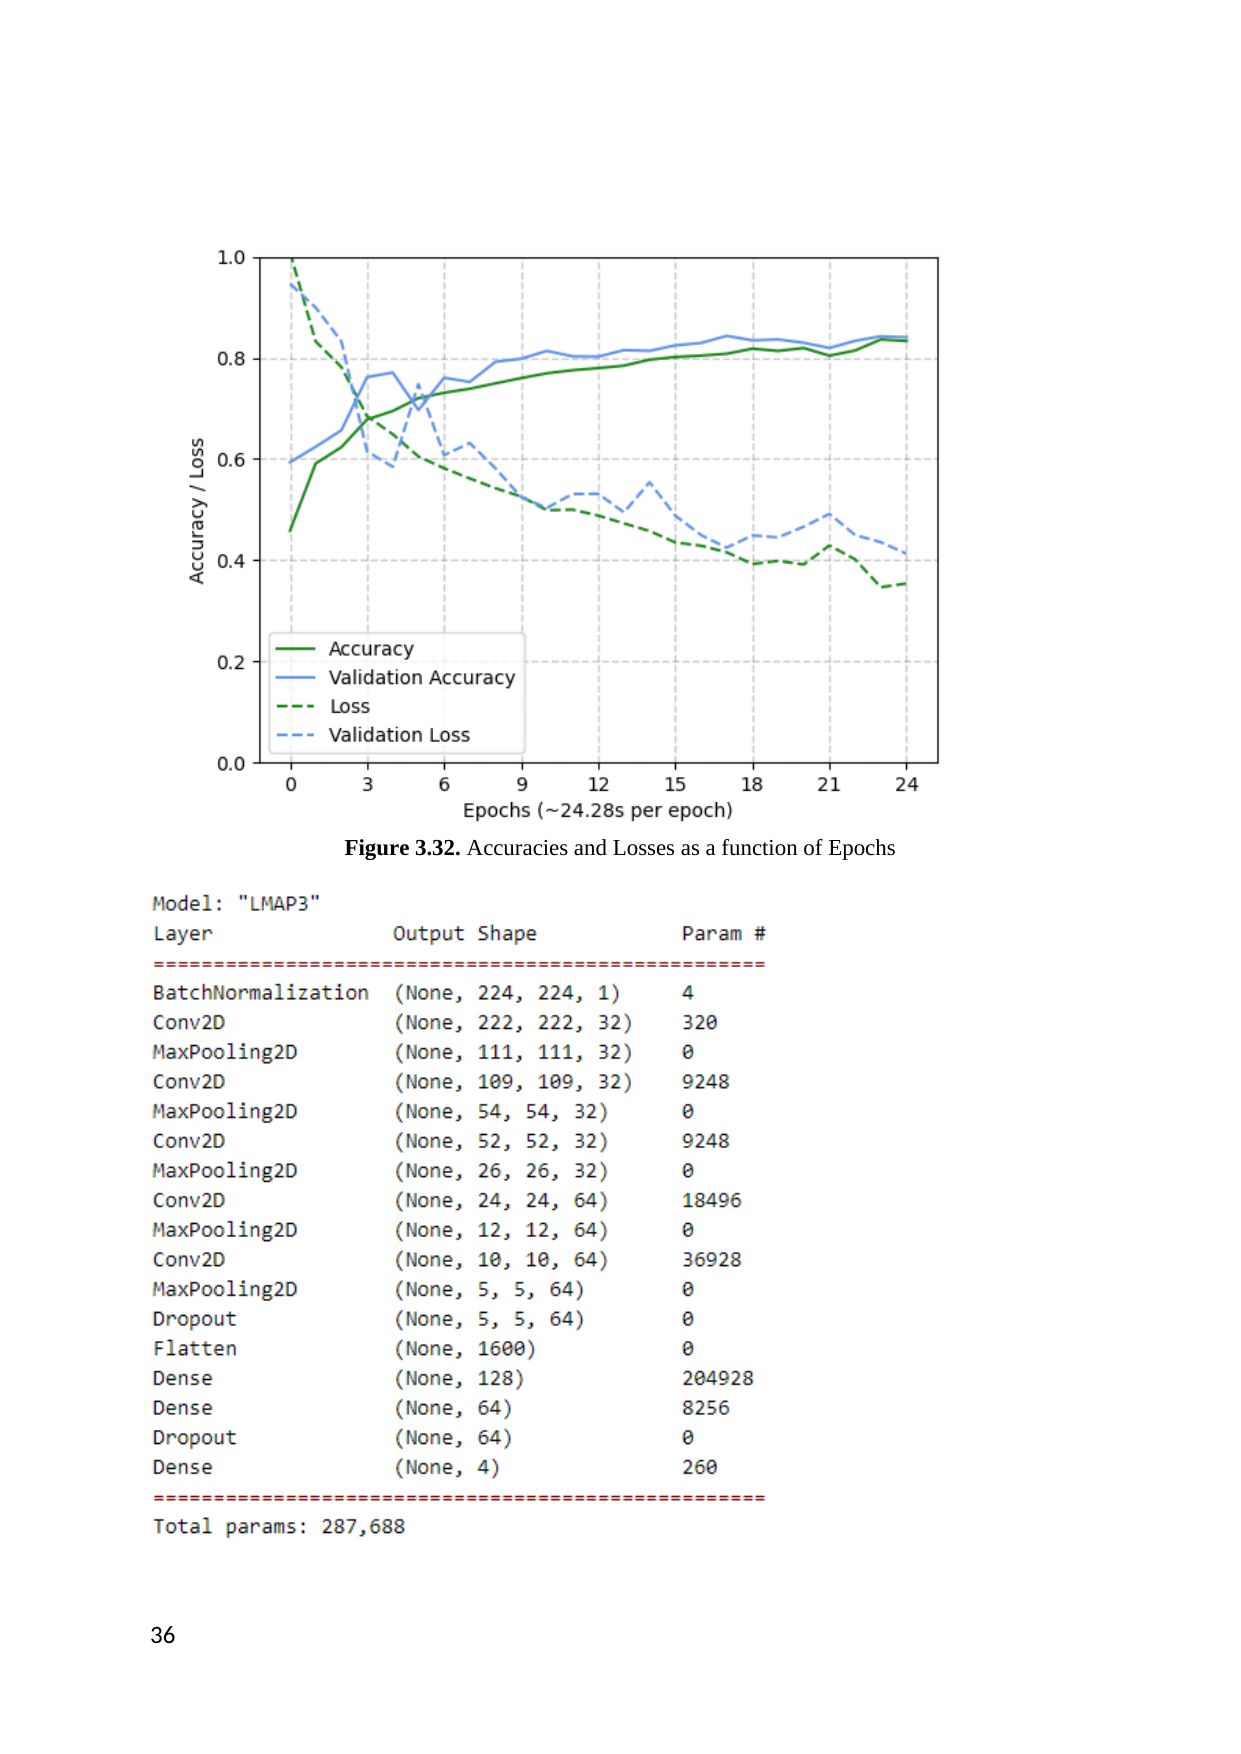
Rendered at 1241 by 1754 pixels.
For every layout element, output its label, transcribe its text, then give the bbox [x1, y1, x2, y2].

picture [150, 178, 1025, 835]
picture [150, 889, 773, 1546]
text Figure 3.32. Accuracies and Losses as a function of Epochs [150, 834, 1090, 861]
